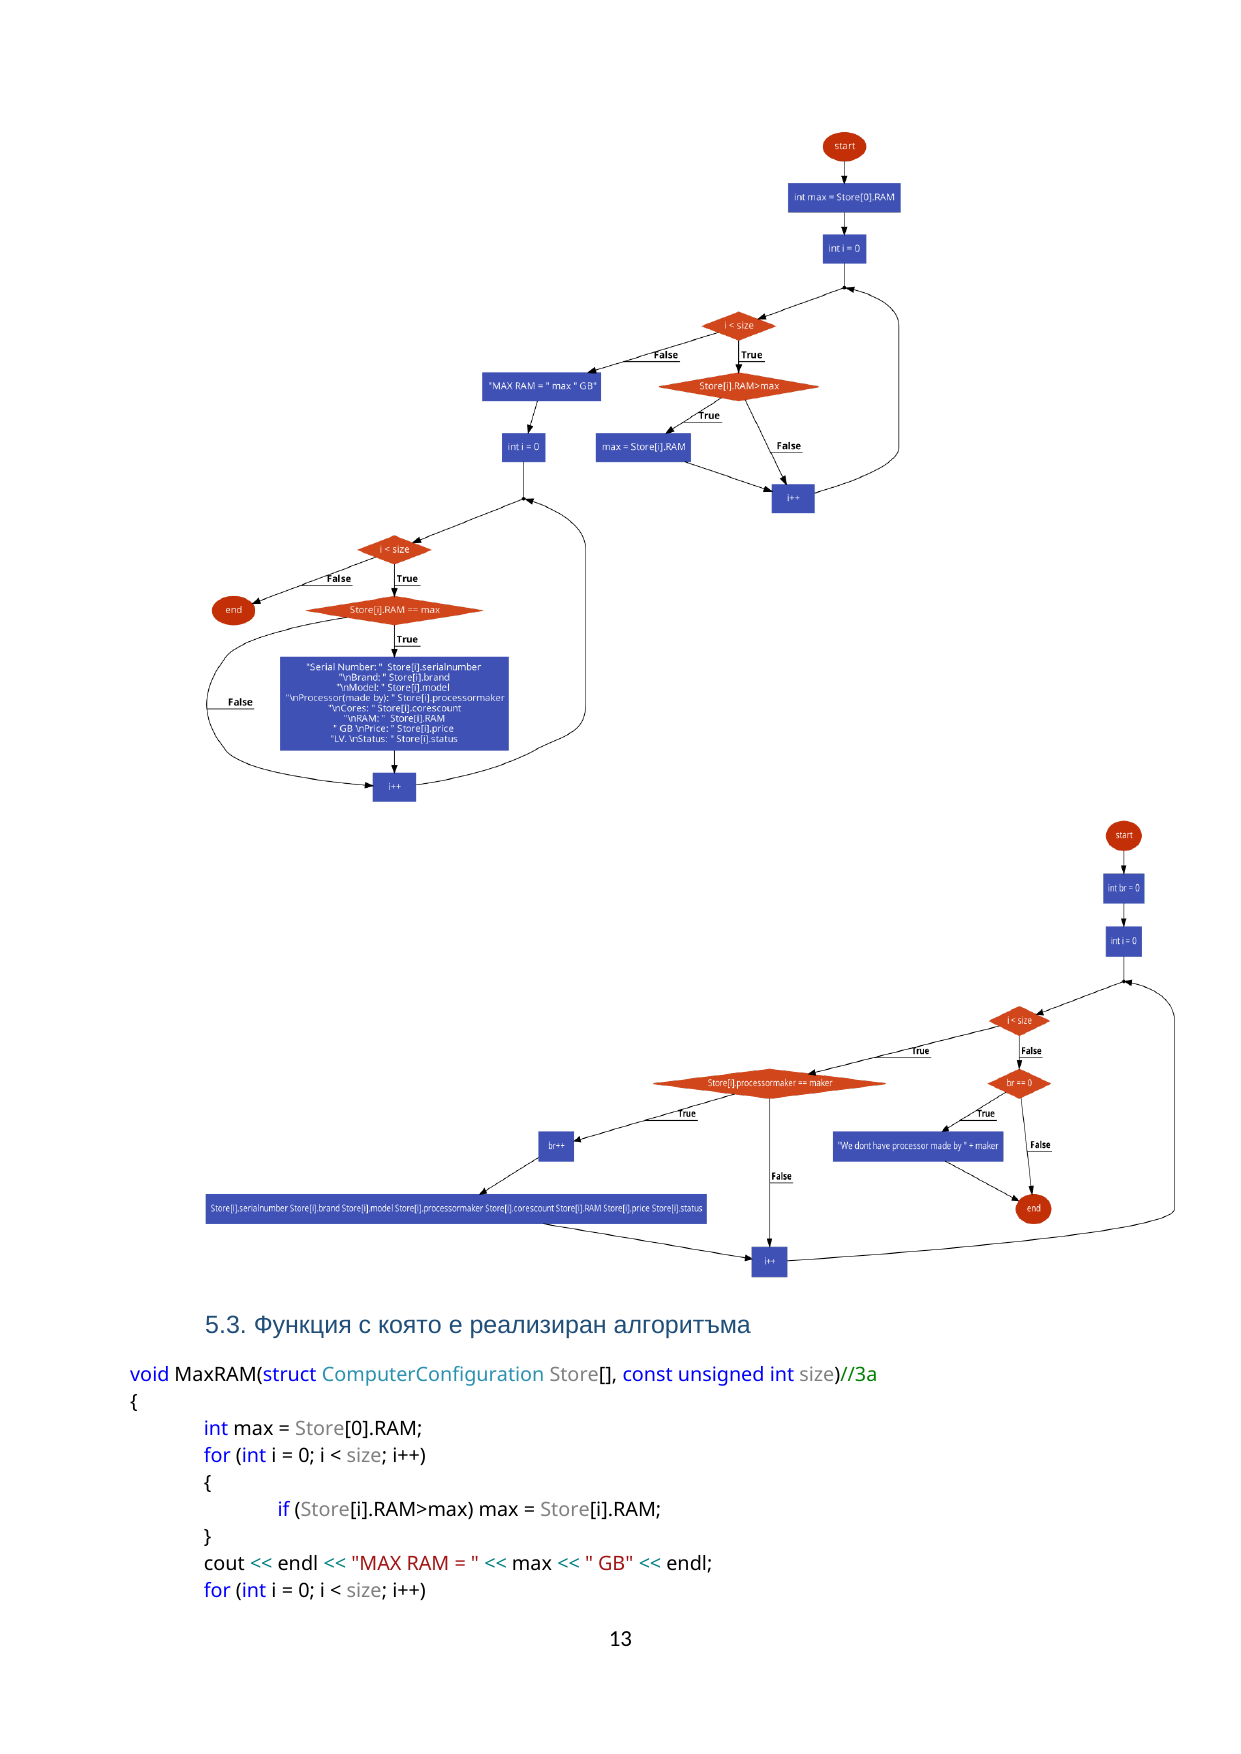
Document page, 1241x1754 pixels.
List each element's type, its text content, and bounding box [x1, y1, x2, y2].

picture [203, 130, 909, 810]
text int max = Store[0].RAM; [130, 1414, 1110, 1441]
text cout << endl << "MAX RAM = " << max << " GB" << endl; [130, 1549, 1110, 1576]
text for (int i = 0; i < size; i++) [130, 1441, 1110, 1468]
text void MaxRAM(struct ComputerConfiguration Store[], const unsigned int size)//3a [130, 1360, 1110, 1387]
text for (int i = 0; i < size; i++) [130, 1576, 1110, 1603]
text { [130, 1387, 1110, 1414]
text { [130, 1468, 1110, 1495]
picture [203, 818, 1185, 1290]
text Функция с която е реализиран алгоритъма [205, 1310, 1110, 1339]
text if (Store[i].RAM>max) max = Store[i].RAM; [130, 1495, 1110, 1522]
text } [130, 1522, 1110, 1549]
